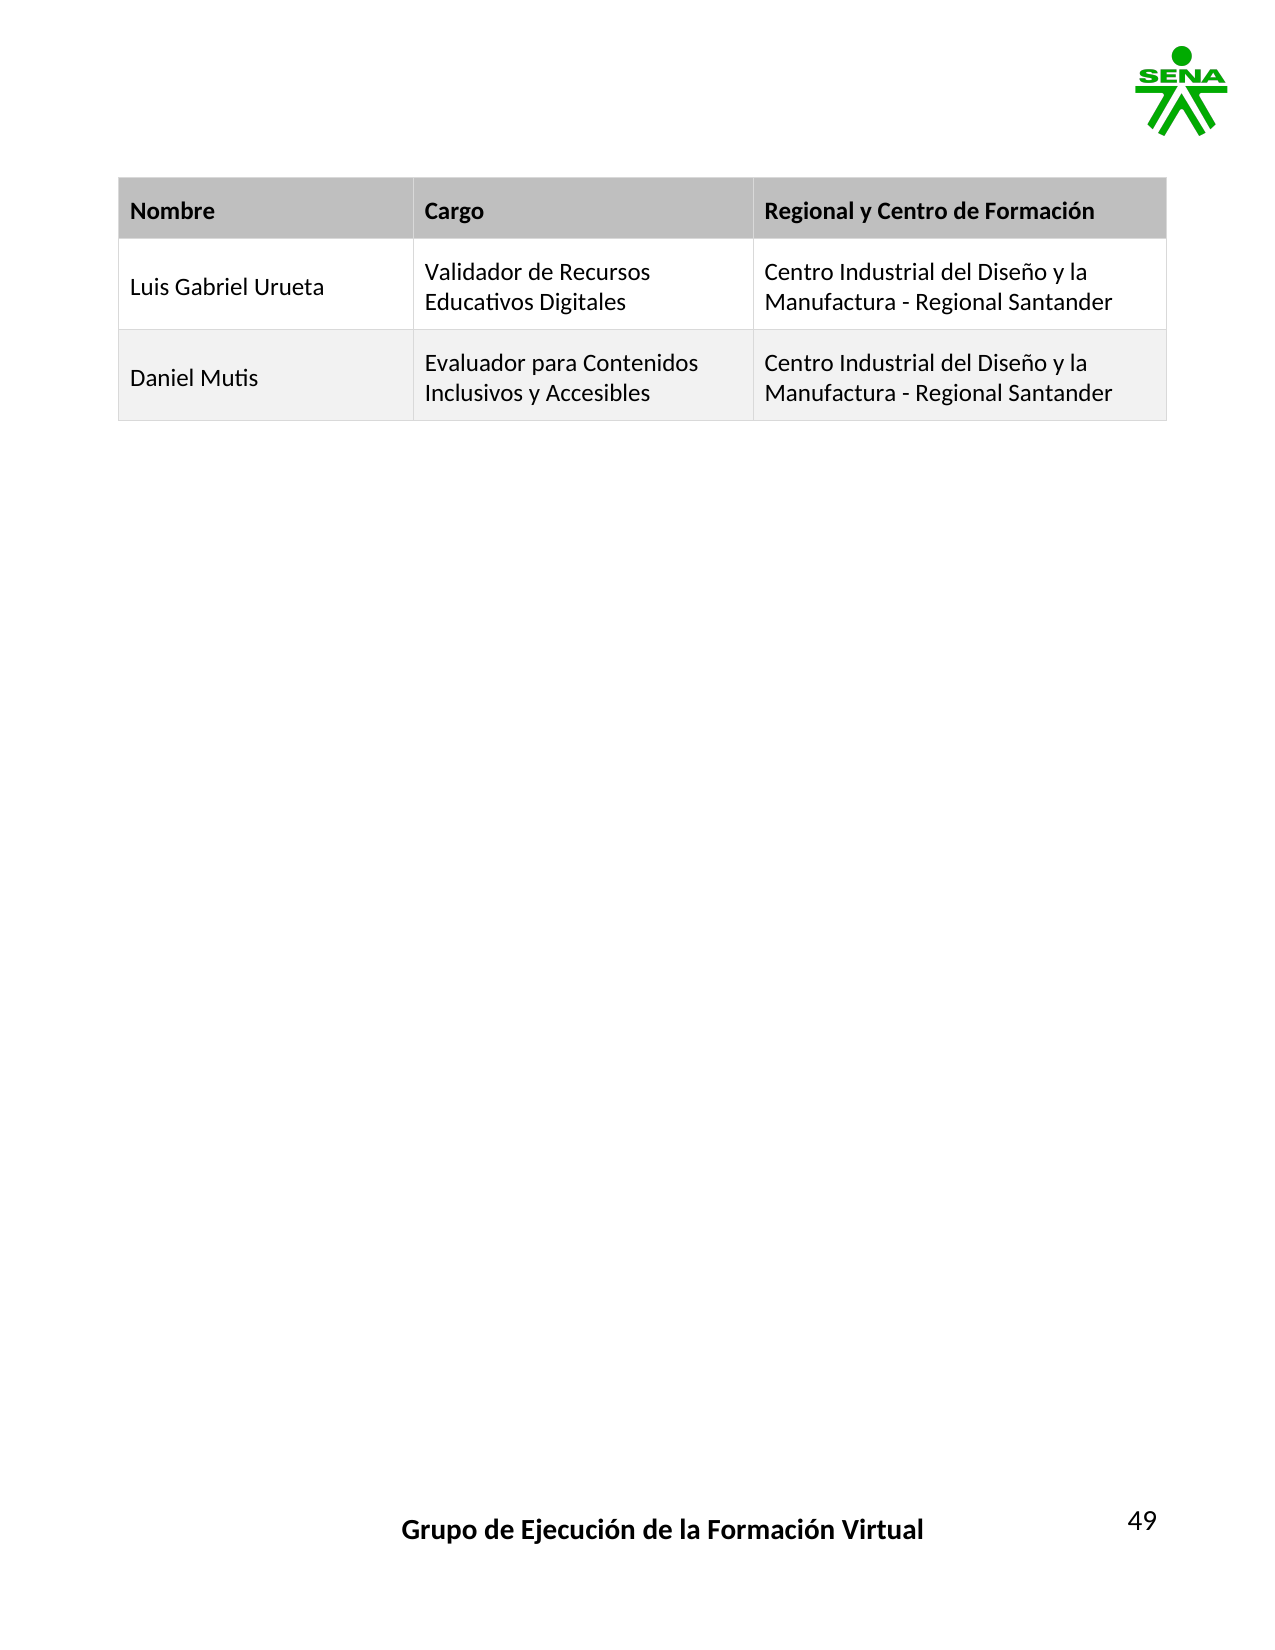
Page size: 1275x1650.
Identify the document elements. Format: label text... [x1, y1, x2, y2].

picture [1135, 46, 1228, 136]
table_cell Centro Industrial del Diseño y la Manufactura - Regional Santander [754, 330, 1166, 420]
table_cell Daniel Mutis [119, 330, 413, 420]
table_header Cargo [414, 178, 753, 238]
table_cell Evaluador para Contenidos Inclusivos y Accesibles [414, 330, 753, 420]
table_cell Centro Industrial del Diseño y la Manufactura - Regional Santander [754, 239, 1166, 329]
table_cell Validador de Recursos Educativos Digitales [414, 239, 753, 329]
table_header Nombre [119, 178, 413, 238]
table_header Regional y Centro de Formación [754, 178, 1166, 238]
table_cell Luis Gabriel Urueta [119, 239, 413, 329]
